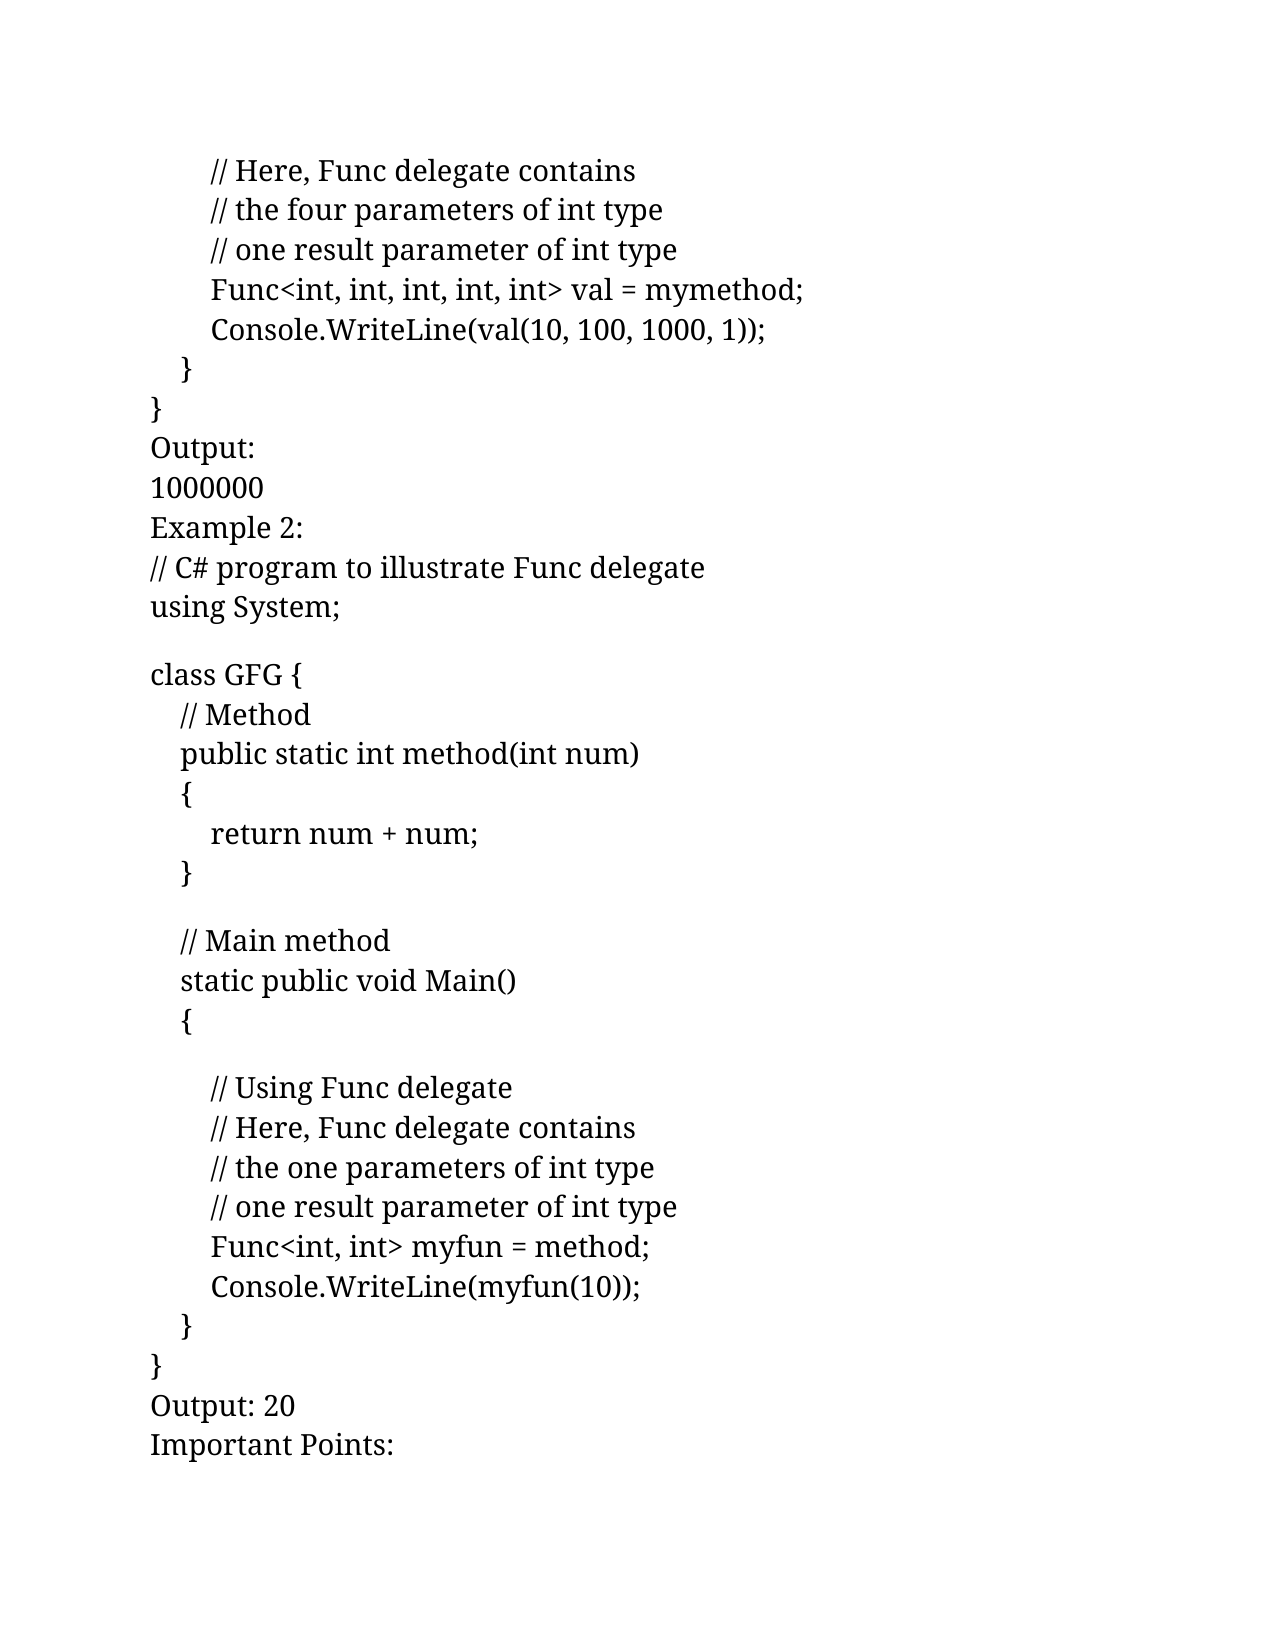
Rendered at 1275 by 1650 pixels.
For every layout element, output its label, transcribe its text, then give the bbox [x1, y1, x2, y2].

text // one result parameter of int type [150, 1187, 1125, 1226]
text } [150, 1345, 1125, 1385]
text Important Points: [150, 1425, 1125, 1464]
text // Here, Func delegate contains [150, 150, 1125, 190]
text // one result parameter of int type [150, 229, 1125, 269]
text } [150, 388, 1125, 428]
text using System; [150, 587, 1125, 626]
text } [150, 853, 1125, 892]
text Func<int, int> myfun = method; [150, 1226, 1125, 1266]
text // C# program to illustrate Func delegate [150, 547, 1125, 587]
text 1000000 [150, 467, 1125, 507]
text return num + num; [150, 813, 1125, 853]
text Output: [150, 428, 1125, 467]
text Func<int, int, int, int, int> val = mymethod; [150, 269, 1125, 309]
text public static int method(int num) [150, 734, 1125, 773]
text } [150, 1306, 1125, 1345]
text { [150, 773, 1125, 813]
text // the one parameters of int type [150, 1147, 1125, 1187]
text Console.WriteLine(val(10, 100, 1000, 1)); [150, 309, 1125, 348]
text // Using Func delegate [150, 1067, 1125, 1107]
text static public void Main() [150, 960, 1125, 1000]
text // Main method [150, 920, 1125, 960]
text // Method [150, 694, 1125, 734]
text Example 2: [150, 507, 1125, 547]
text } [150, 348, 1125, 388]
text class GFG { [150, 654, 1125, 694]
text // the four parameters of int type [150, 190, 1125, 229]
text Output: 20 [150, 1385, 1125, 1425]
text { [150, 1000, 1125, 1039]
text Console.WriteLine(myfun(10)); [150, 1266, 1125, 1306]
text // Here, Func delegate contains [150, 1107, 1125, 1147]
